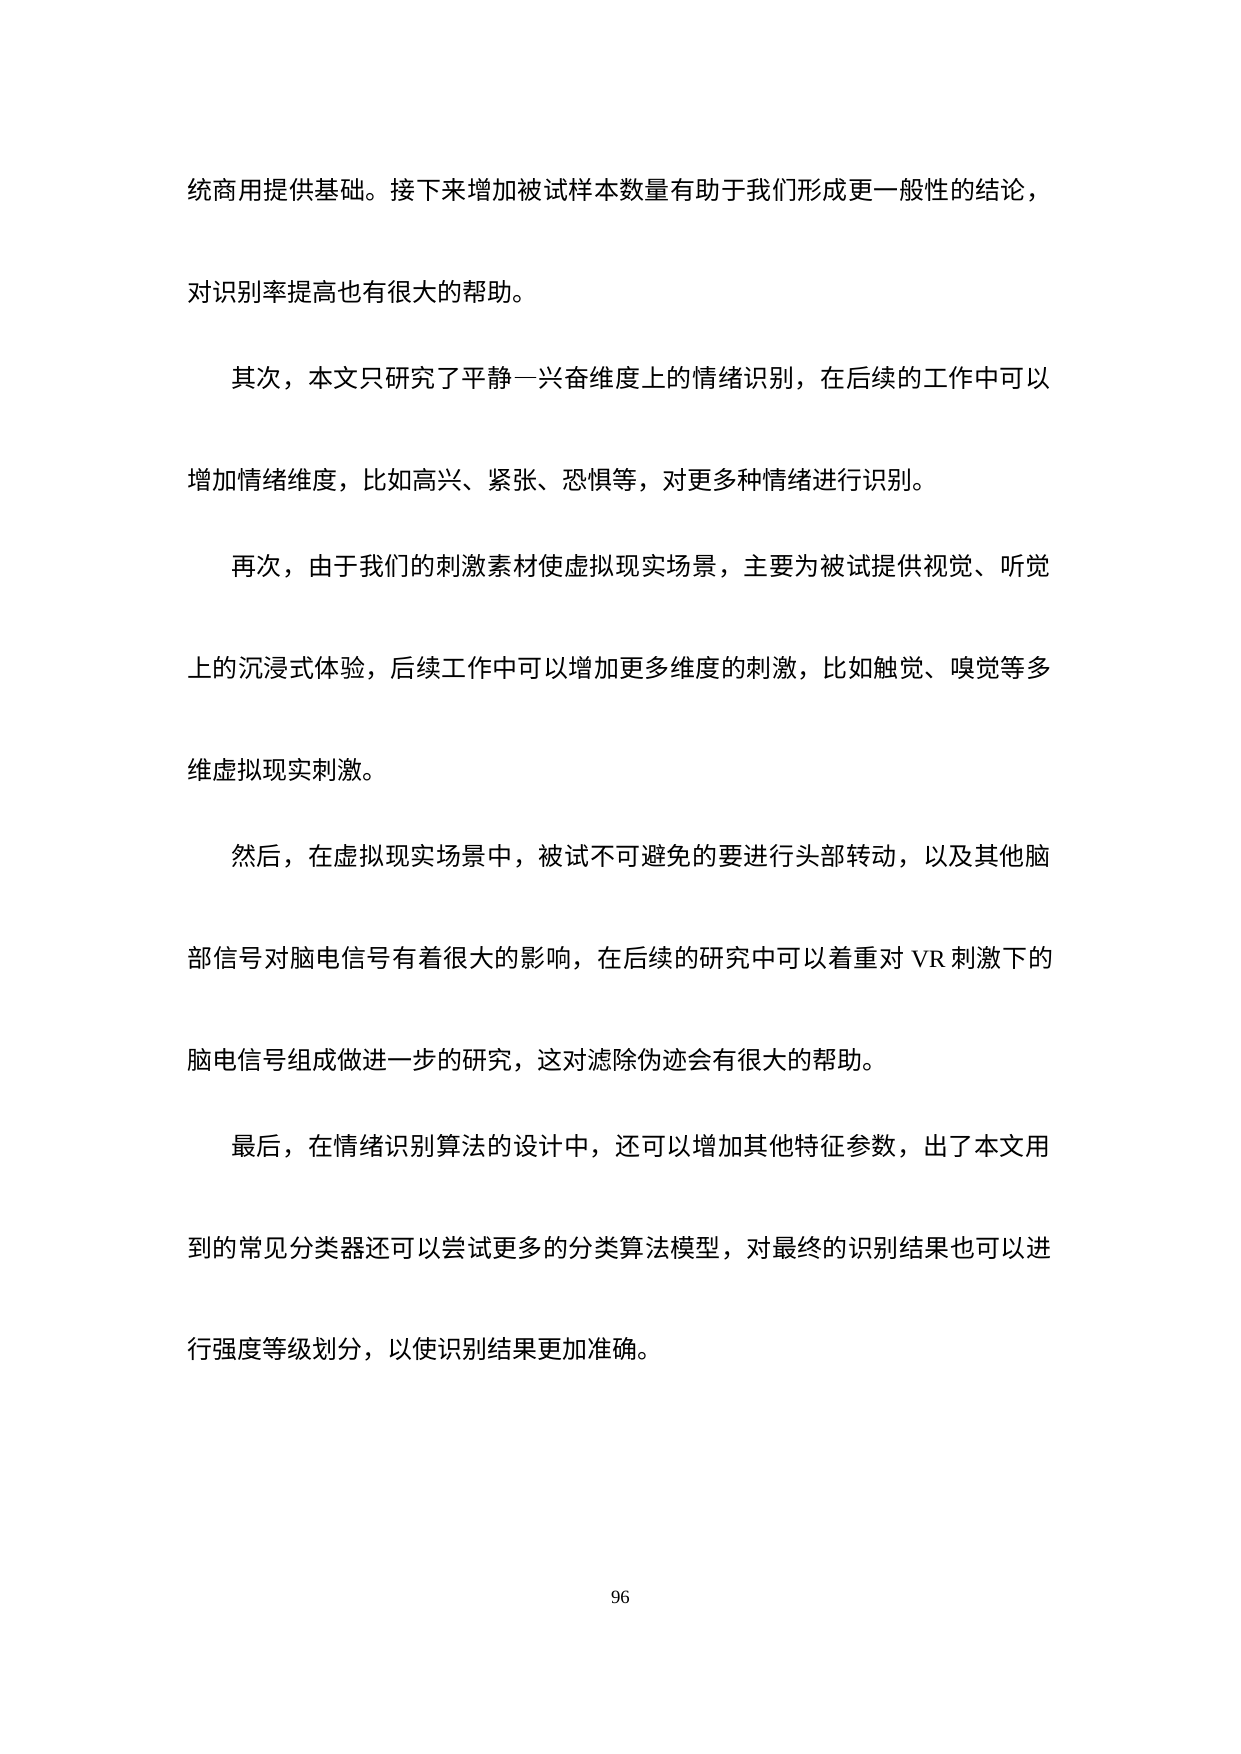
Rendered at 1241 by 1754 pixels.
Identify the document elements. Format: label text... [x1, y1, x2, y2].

text 其次，本文只研究了平静—兴奋维度上的情绪识别，在后续的工作中可以增加情绪维度，比如高兴、紧张、恐惧等，对更多种情绪进行识别。 [187, 343, 1053, 513]
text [187, 155, 1053, 325]
text 然后，在虚拟现实场景中，被试不可避免的要进行头部转动，以及其他脑部信号对脑电信号有着很大的影响，在后续的研究中可以着重对VR刺激下的脑电信号组成做进一步的研究，这对滤除伪迹会有很大的帮助。 [187, 821, 1053, 1092]
text 再次，由于我们的刺激素材使虚拟现实场景，主要为被试提供视觉、听觉上的沉浸式体验，后续工作中可以增加更多维度的刺激，比如触觉、嗅觉等多维虚拟现实刺激。 [187, 531, 1053, 802]
text 最后，在情绪识别算法的设计中，还可以增加其他特征参数，出了本文用到的常见分类器还可以尝试更多的分类算法模型，对最终的识别结果也可以进行强度等级划分，以使识别结果更加准确。 [187, 1110, 1053, 1382]
